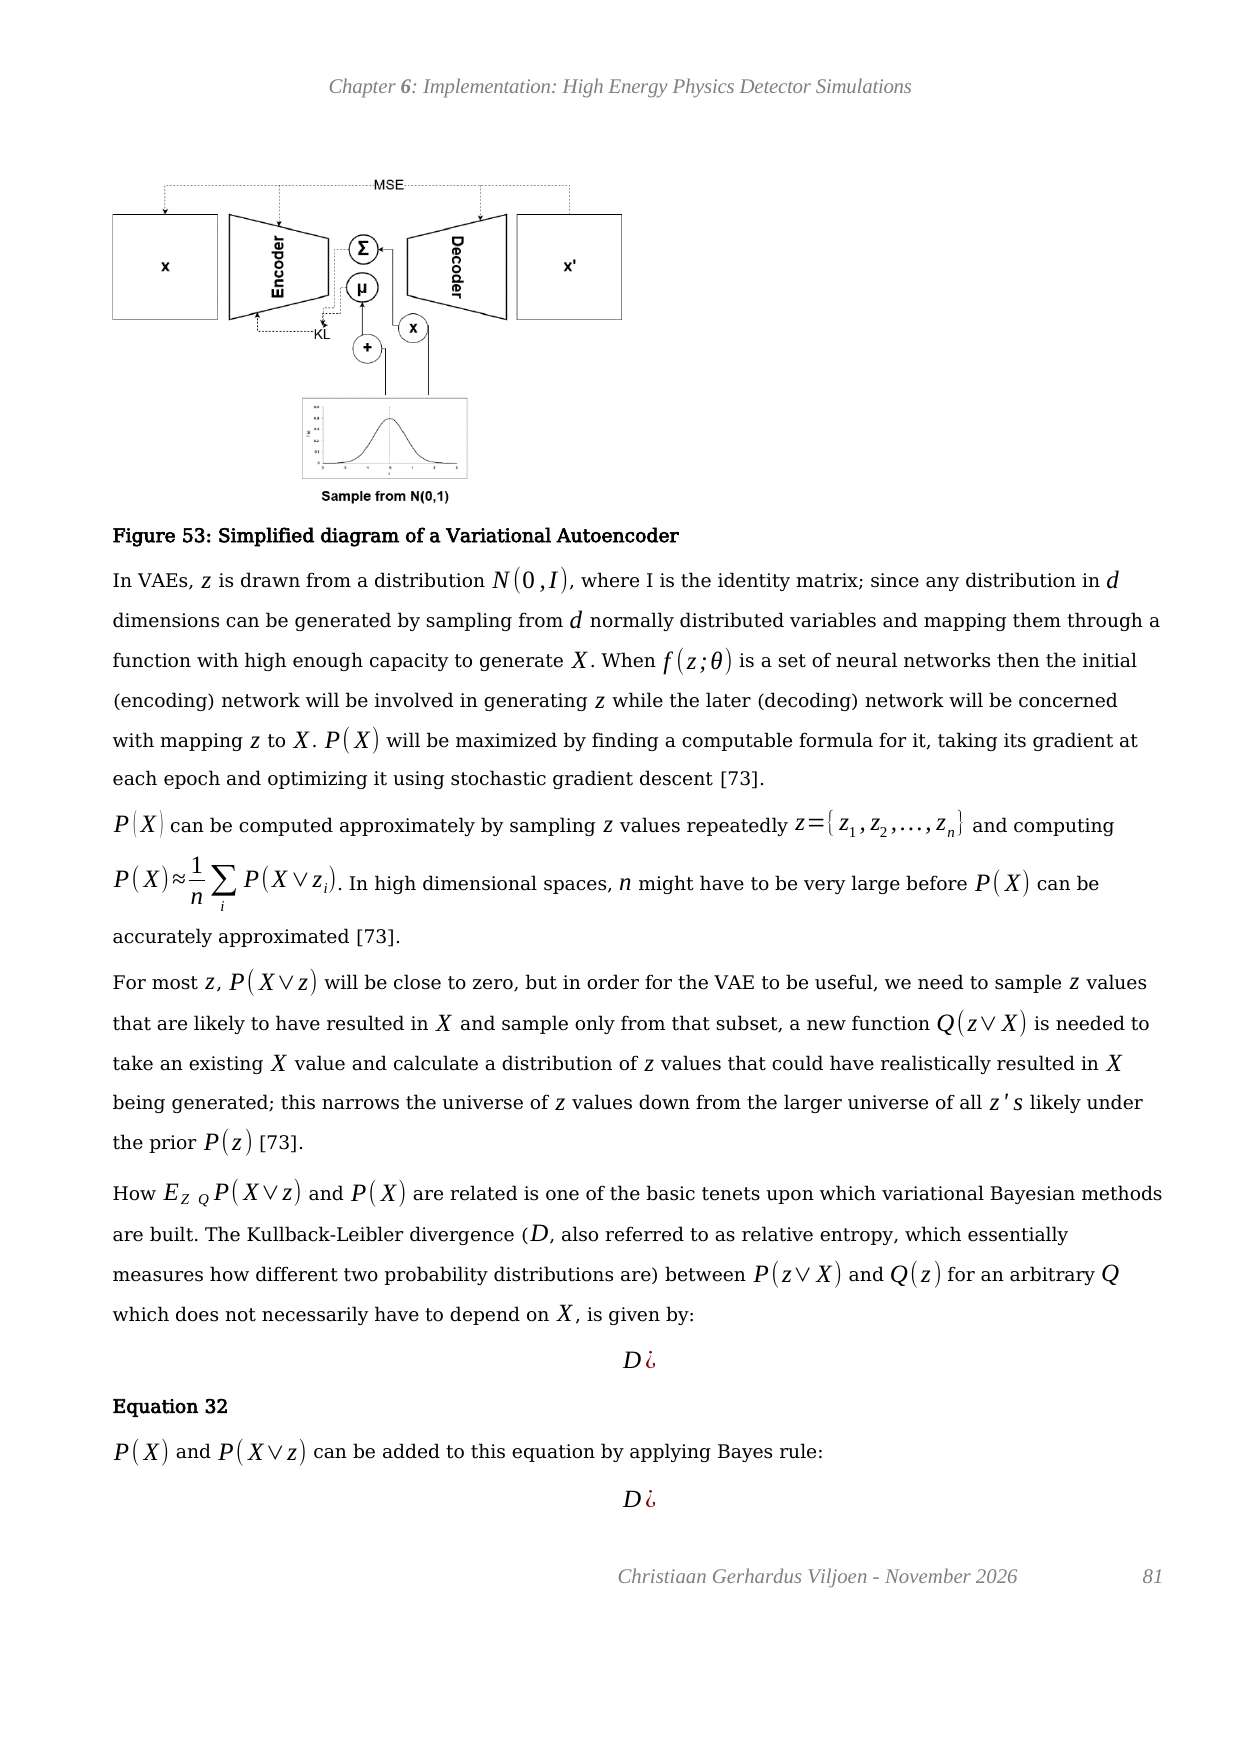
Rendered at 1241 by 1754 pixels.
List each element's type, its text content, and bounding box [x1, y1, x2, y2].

text Figure 53: Simplified diagram of a Variational Autoencoder [112, 523, 1165, 546]
text can be computed approximately by sampling values repeatedly and computing . In high dimensional spaces, might have to be very large before can be accurately approximated . [112, 809, 1165, 947]
text For most , will be close to zero, but in order for the VAE to be useful, we need to sample values that are likely to have resulted in and sample only from that subset, a new function is needed to take an existing value and calculate a distribution of values that could have realistically resulted in being generated; this narrows the universe of values down from the larger universe of all likely under the prior . [112, 967, 1165, 1157]
text and can be added to this equation by applying Bayes rule: [112, 1436, 1165, 1466]
picture [112, 177, 622, 504]
text In VAEs, is drawn from a distribution , where I is the identity matrix; since any distribution in dimensions can be generated by sampling from normally distributed variables and mapping them through a function with high enough capacity to generate . When is a set of neural networks then the initial (encoding) network will be involved in generating while the later (decoding) network will be concerned with mapping to . will be maximized by finding a computable formula for it, taking its gradient at each epoch and optimizing it using stochastic gradient descent . [112, 565, 1165, 789]
text How and are related is one of the basic tenets upon which variational Bayesian methods are built. The Kullback-Leibler divergence (, also referred to as relative entropy, which essentially measures how different two probability distributions are) between and for an arbitrary which does not necessarily have to depend on , is given by: [112, 1177, 1165, 1327]
text Equation 32 [112, 1394, 1165, 1417]
